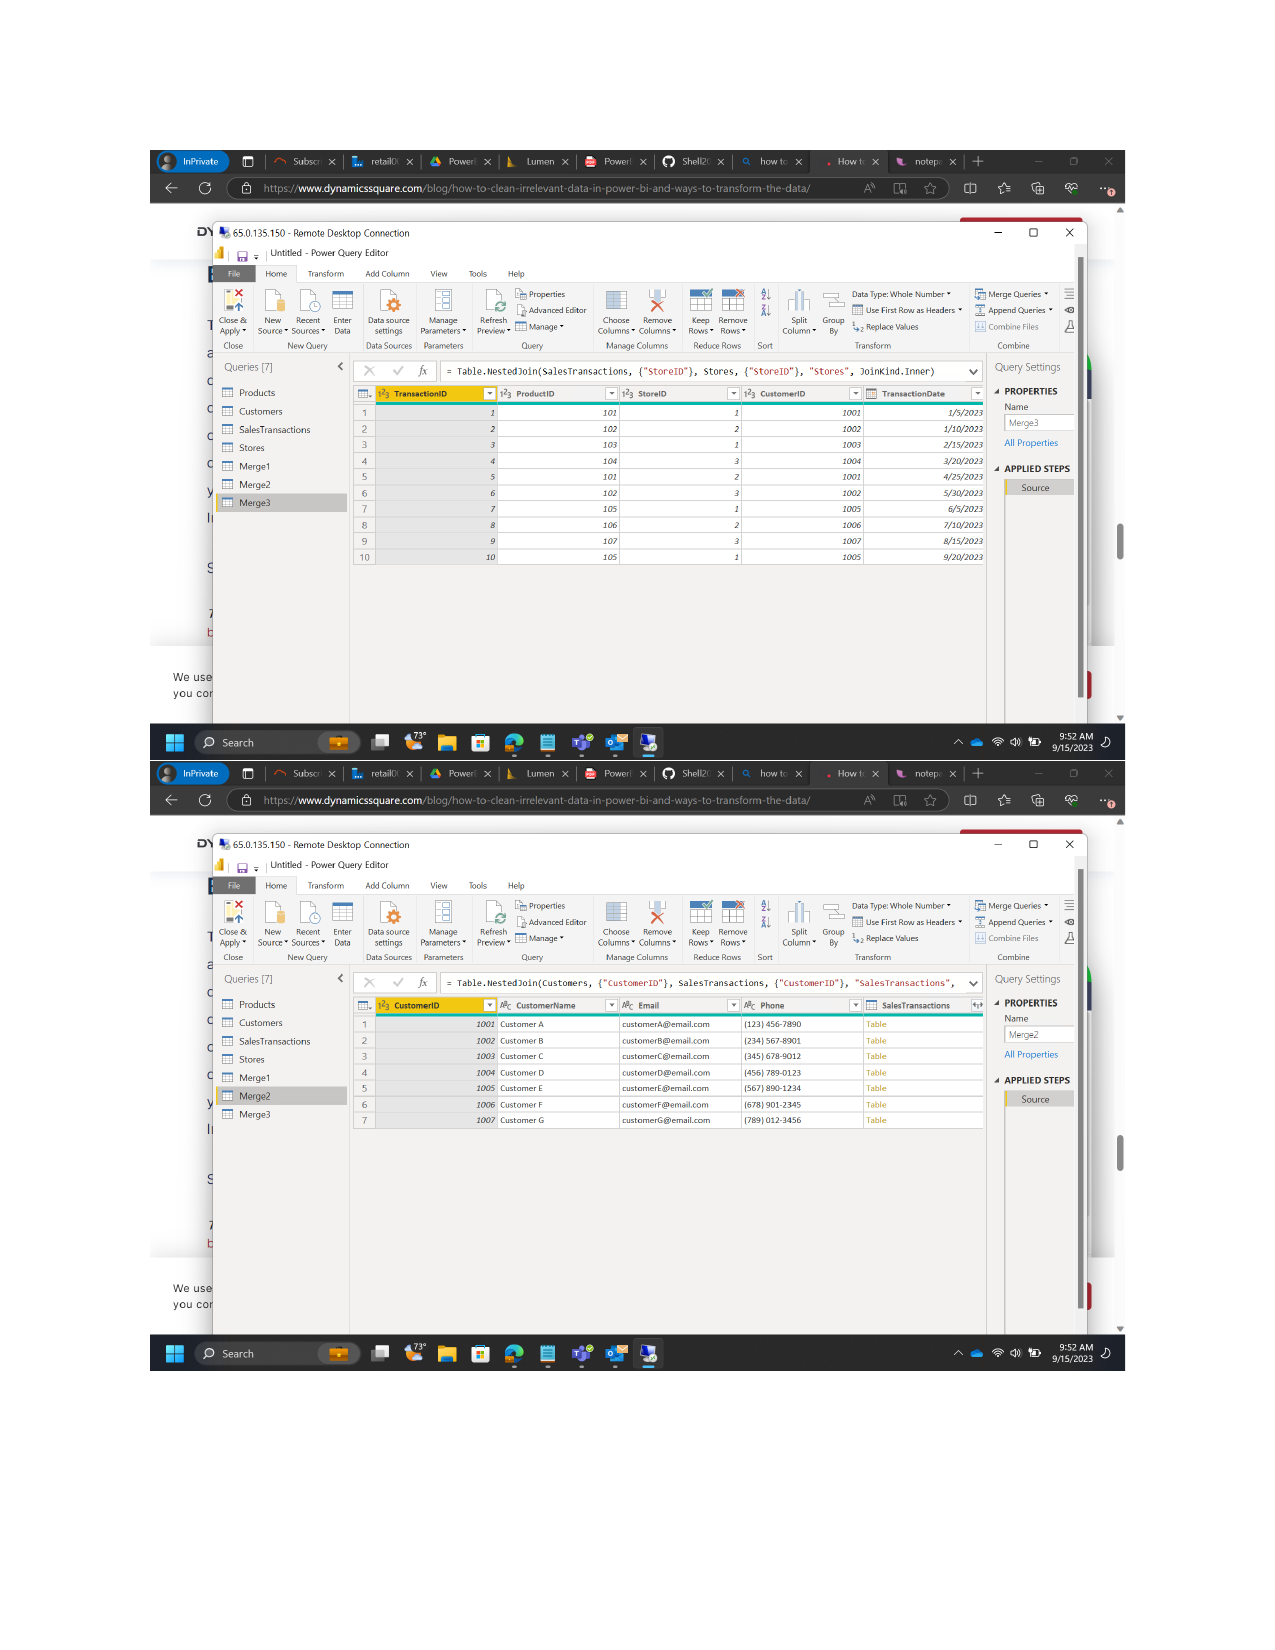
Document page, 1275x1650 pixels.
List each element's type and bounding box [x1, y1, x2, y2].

picture [150, 761, 1125, 1371]
picture [150, 150, 1125, 760]
